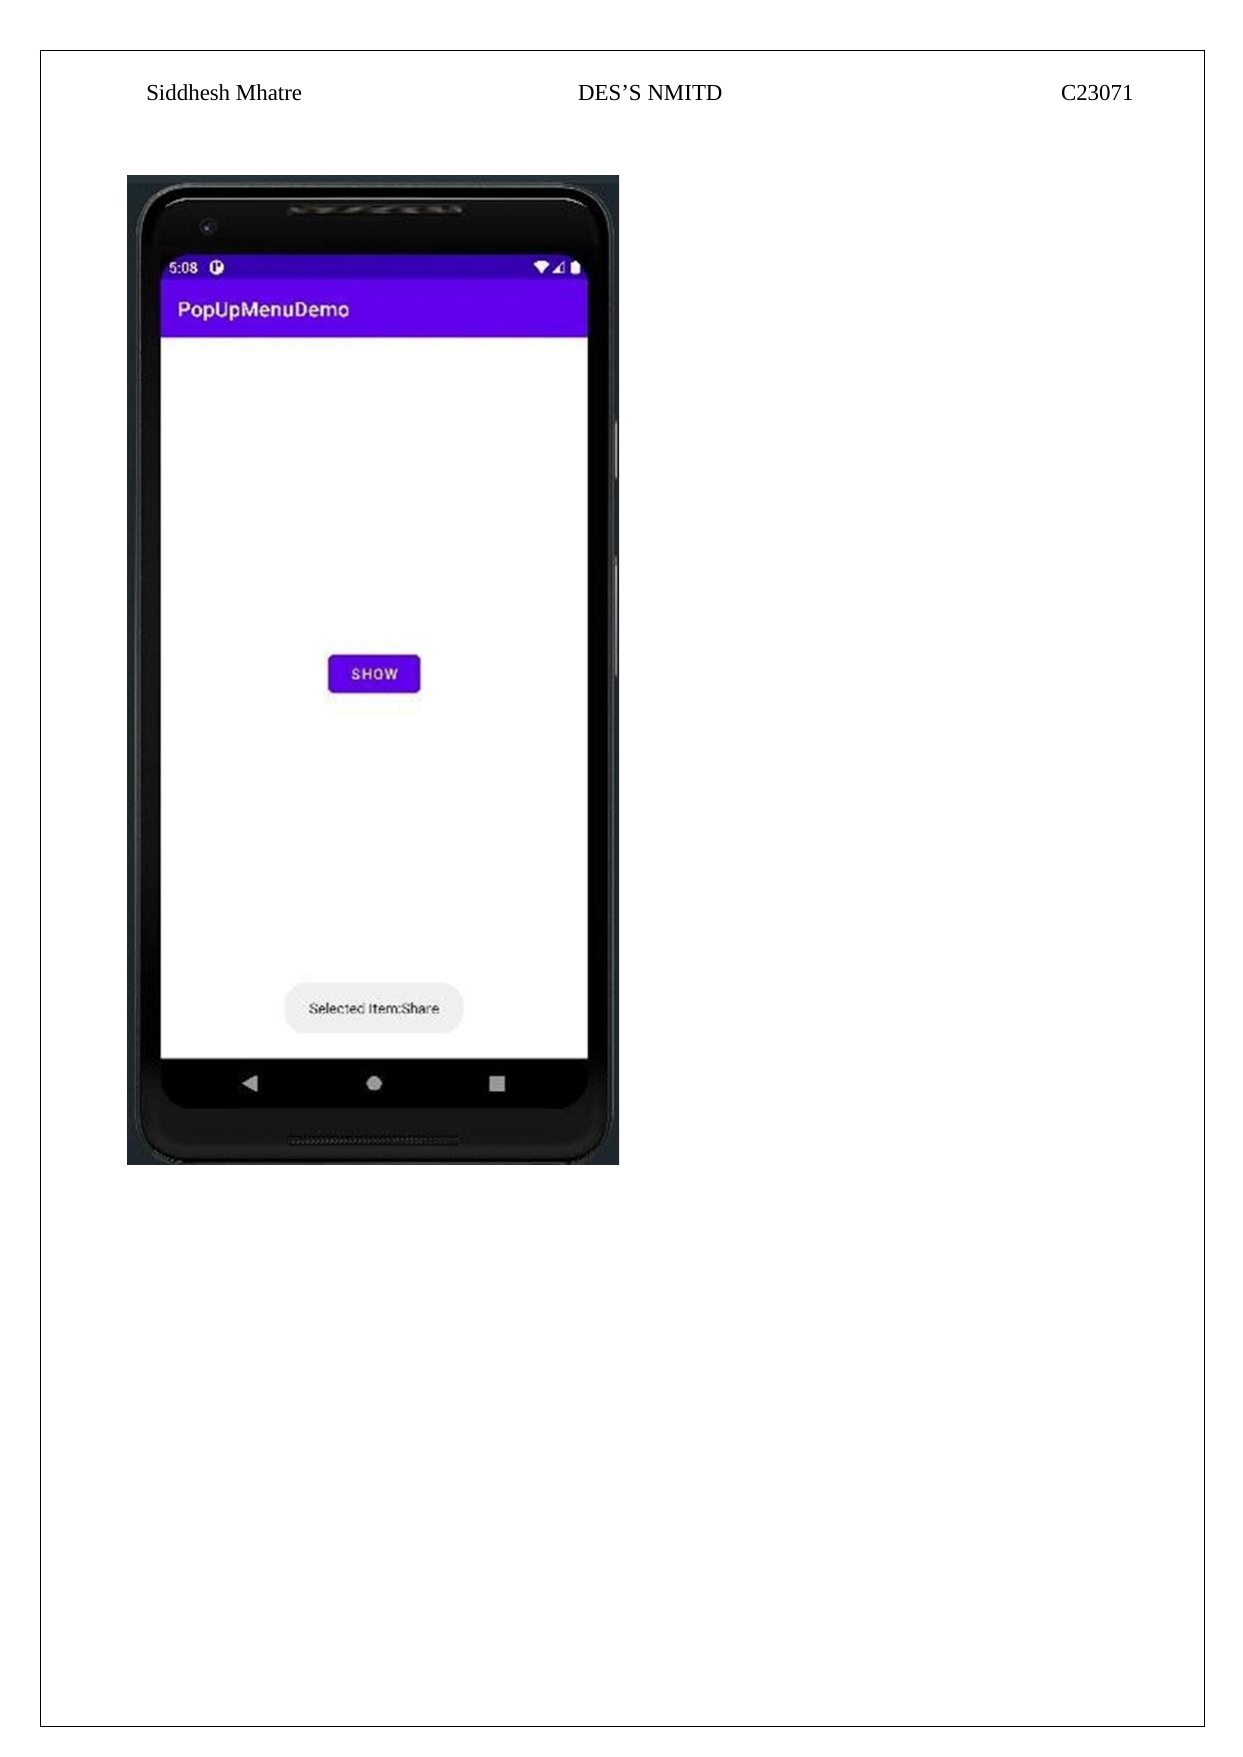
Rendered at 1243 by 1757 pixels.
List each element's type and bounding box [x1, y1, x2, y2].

picture [127, 175, 620, 1165]
